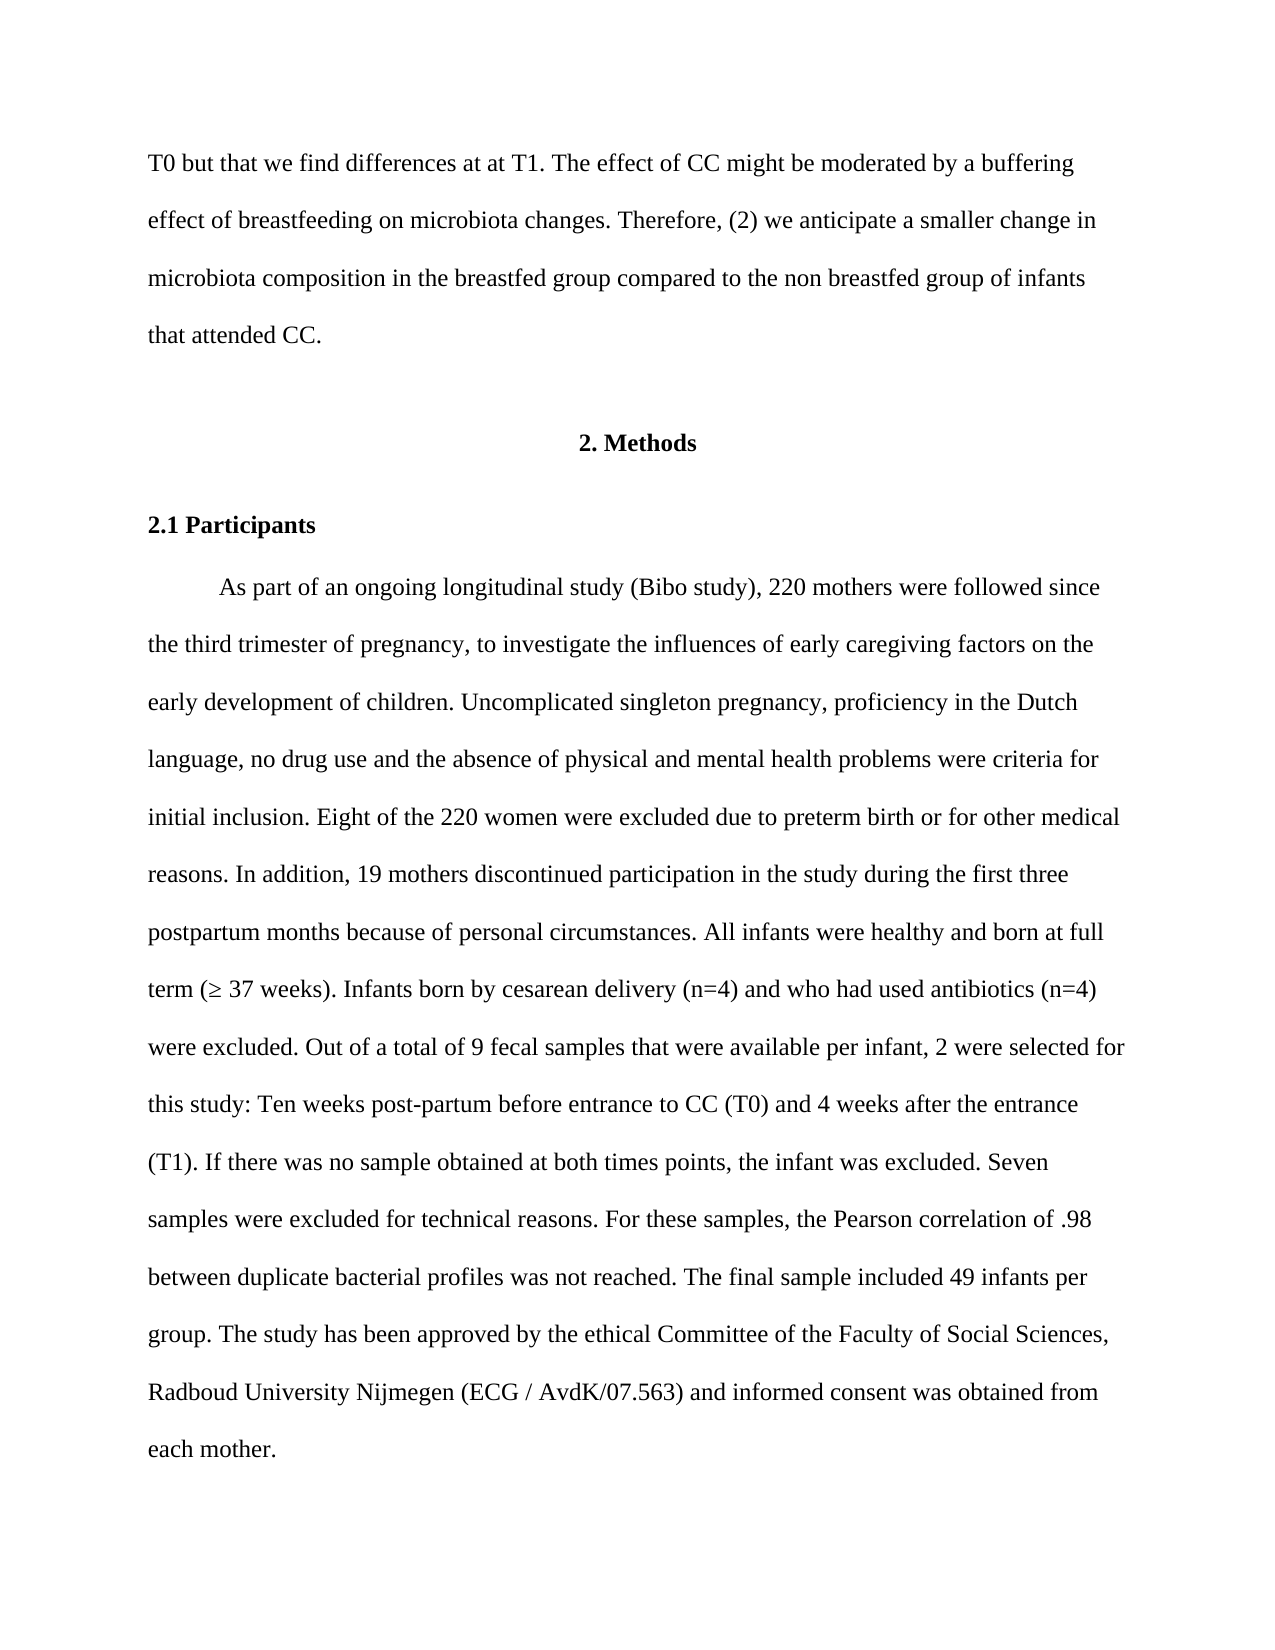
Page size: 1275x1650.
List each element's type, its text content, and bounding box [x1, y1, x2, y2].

subtitle 2. Methods [148, 428, 1127, 456]
subtitle 2.1 Participants [148, 510, 1127, 539]
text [148, 148, 1127, 349]
text As part of an ongoing longitudinal study (Bibo study), 220 mothers were followed since the third trimester of pregnancy, to investigate the influences of early caregiving factors on the early development of children. Uncomplicated singleton pregnancy, proficiency in the Dutch language, no drug use and the absence of physical and mental health problems were criteria for initial inclusion. Eight of the 220 women were excluded due to preterm birth or for other medical reasons. In addition, 19 mothers discontinued participation in the study during the first three postpartum months because of personal circumstances. All infants were healthy and born at full term ( 37 weeks). Infants born by cesarean delivery (n=4) and who had used antibiotics (n=4) were excluded. Out of a total of 9 fecal samples that were available per infant, 2 were selected for this study: Ten weeks post-partum before entrance to CC (T0) and 4 weeks after the entrance (T1). If there was no sample obtained at both times points, the infant was excluded. Seven samples were excluded for technical reasons. For these samples, the Pearson correlation of between duplicate bacterial profiles was not reached. The final sample included 49 infants per group. The study has been approved by the ethical Committee of the Faculty of Social Sciences, Radboud University Nijmegen (ECG / AvdK/07.563) and informed consent was obtained from each mother. [148, 572, 1127, 1463]
